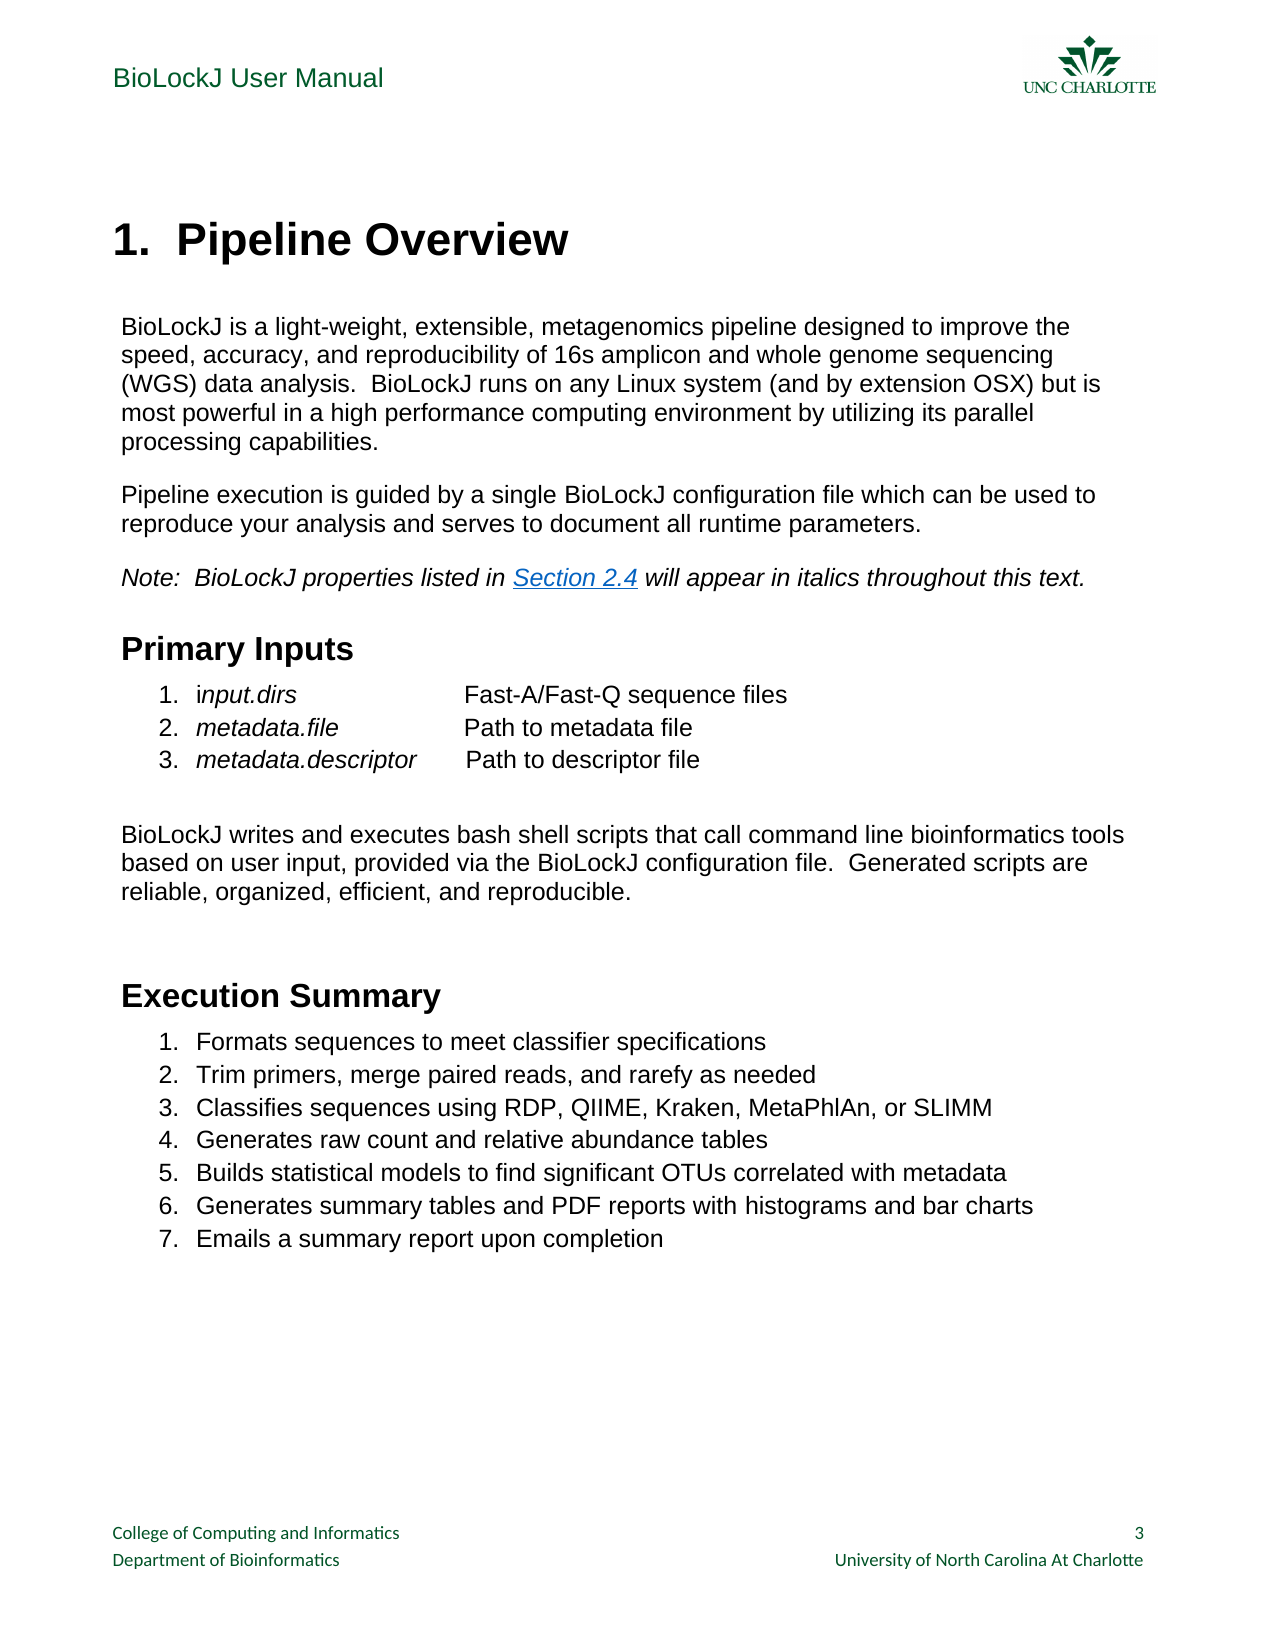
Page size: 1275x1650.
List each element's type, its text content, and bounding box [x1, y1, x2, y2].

table_header BioLockJ is a light-weight, extensible, metagenomics pipeline designed to improve the speed, accuracy, and reproducibility of 16s amplicon and whole genome sequencing (WGS) data analysis. BioLockJ runs on any Linux system (and by extension OSX) but is most powerful in a high performance computing environment by utilizing its parallel processing capabilities. Pipeline execution is guided by a single BioLockJ configuration file which can be used to reproduce your analysis and serves to document all runtime parameters. Note: BioLockJ properties listed in Section 2.4 will appear in italics throughout this text. Primary Inputs input.dirs Fast-A/Fast-Q sequence files metadata.file Path to metadata file metadata.descriptor Path to descriptor file BioLockJ writes and executes bash shell scripts that call command line bioinformatics tools based on user input, provided via the BioLockJ configuration file. Generated scripts are reliable, organized, efficient, and reproducible. Execution Summary Formats sequences to meet classifier specifications Trim primers, merge paired reads, and rarefy as needed Classifies sequences using RDP, QIIME, Kraken, MetaPhlAn, or SLIMM Generates raw count and relative abundance tables Builds statistical models to find significant OTUs correlated with metadata Generates summary tables and PDF reports with histograms and bar charts Emails a summary report upon completion [110, 276, 1153, 1322]
picture [1022, 35, 1158, 95]
subtitle 1. Pipeline Overview [112, 212, 1162, 265]
